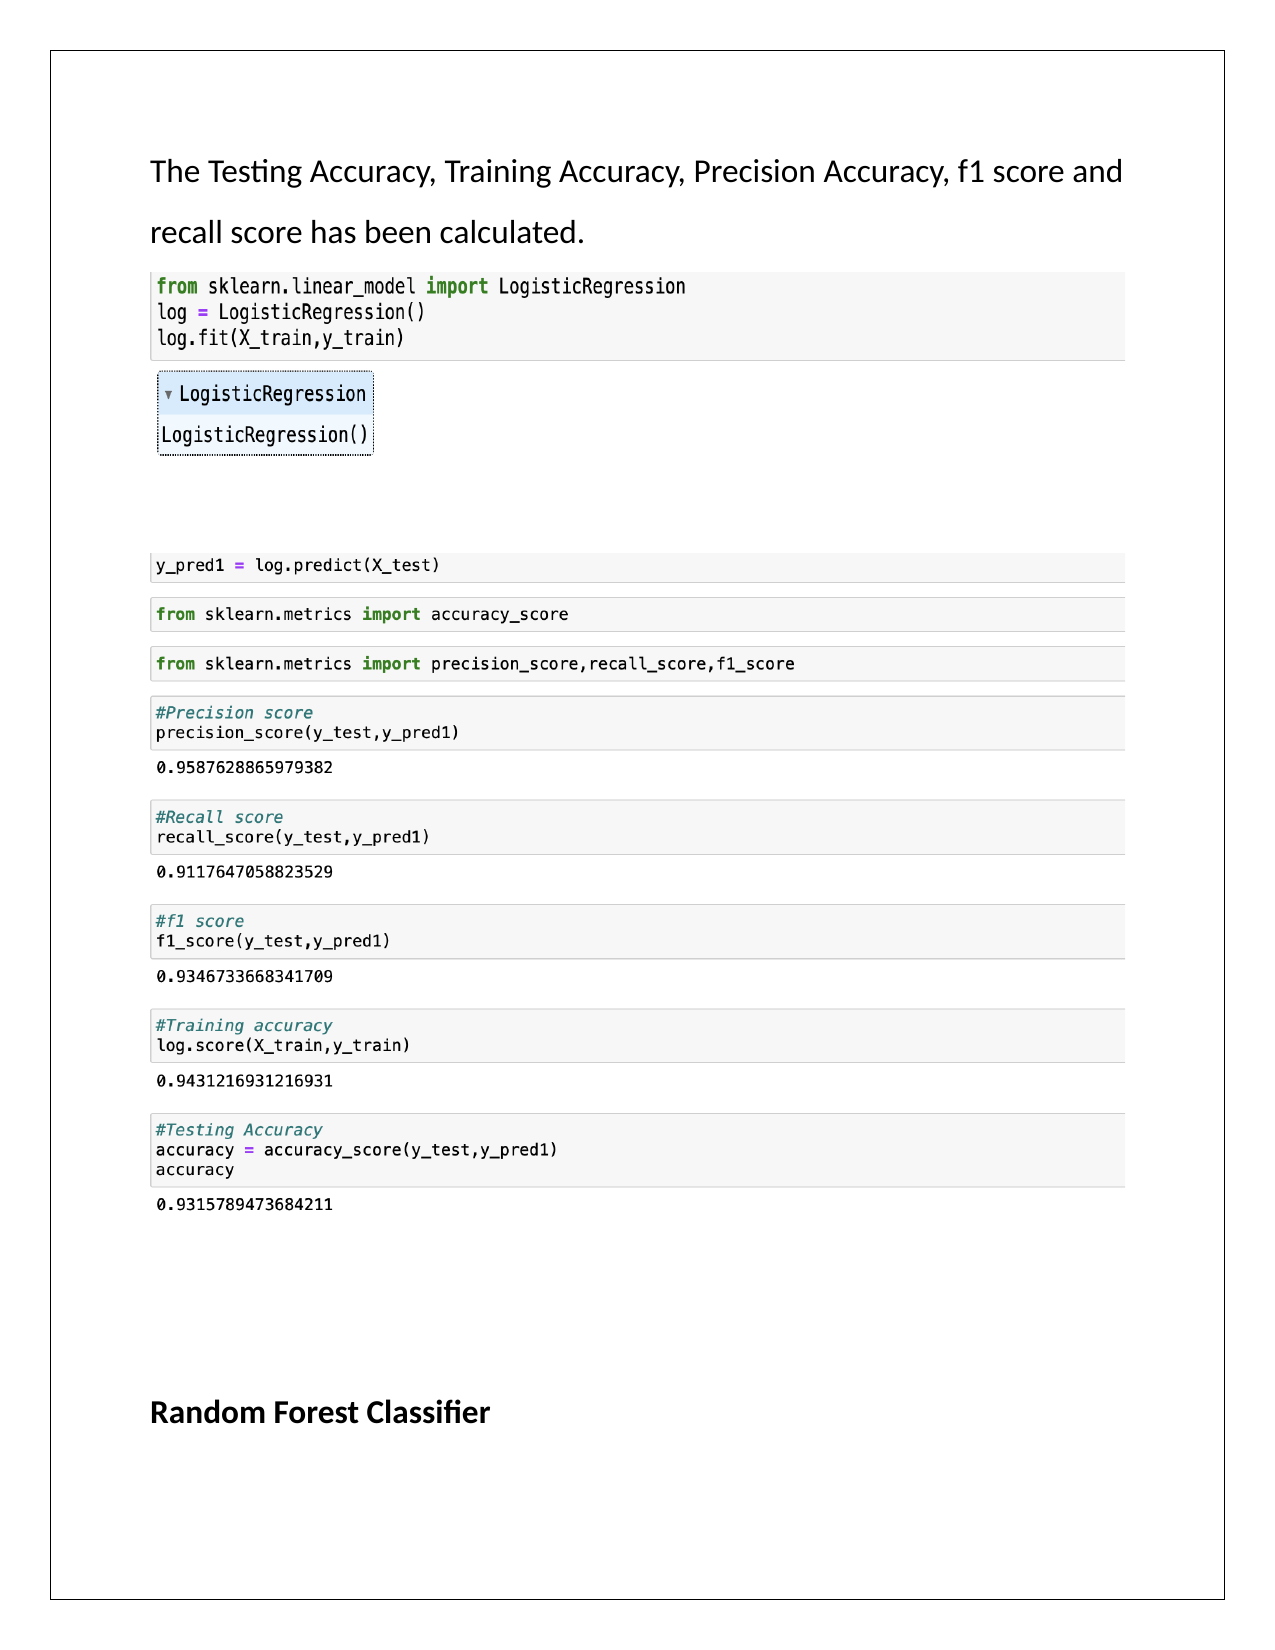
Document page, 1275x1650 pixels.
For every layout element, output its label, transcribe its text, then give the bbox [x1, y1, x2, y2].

picture [150, 272, 1125, 463]
text The Testing Accuracy, Training Accuracy, Precision Accuracy, f1 score and recall score has been calculated. [150, 150, 1125, 252]
text Random Forest Classifier [150, 1391, 1125, 1432]
picture [150, 553, 1125, 1224]
